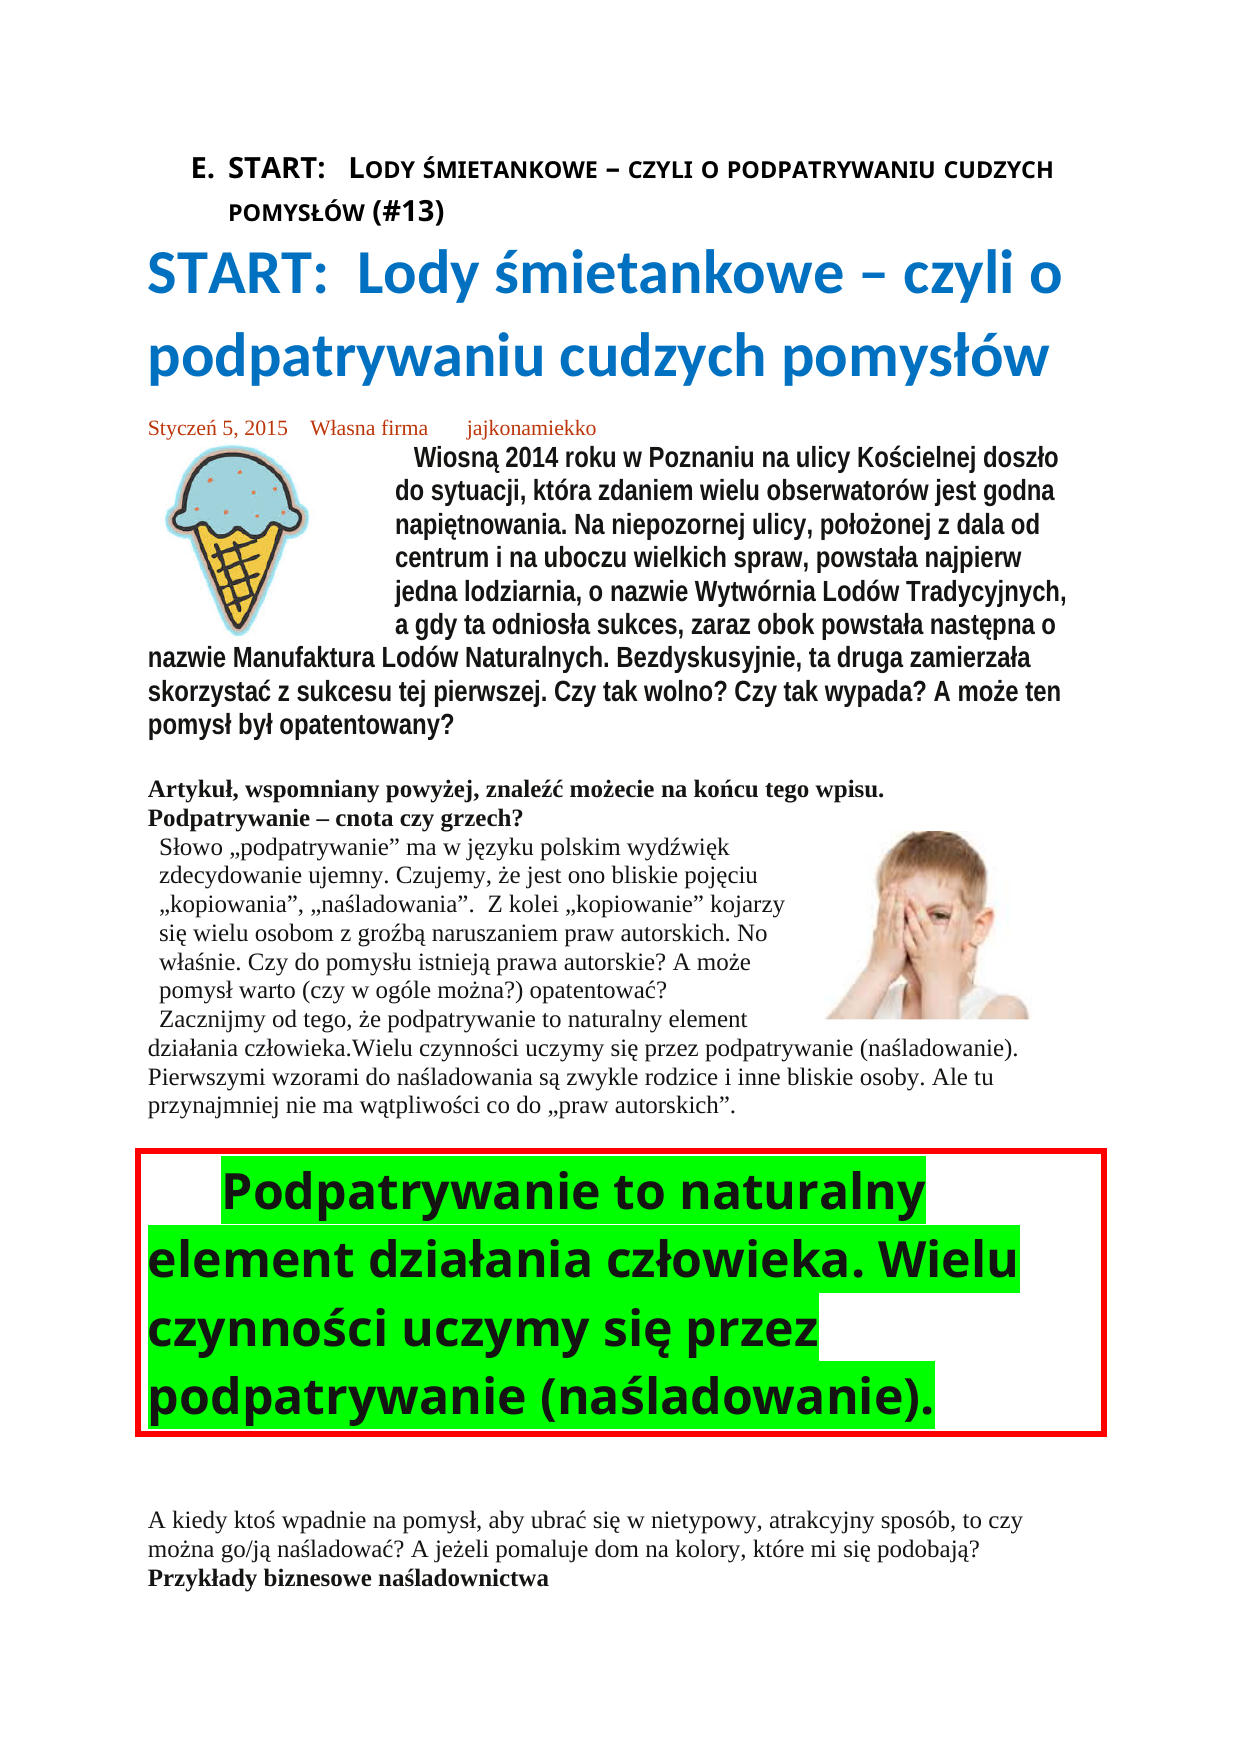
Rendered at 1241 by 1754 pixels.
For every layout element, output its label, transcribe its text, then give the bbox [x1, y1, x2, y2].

table_header Wiosną 2014 roku w Poznaniu na ulicy Kościelnej doszło do sytuacji, która zdaniem wielu obserwatorów jest godna napiętnowania. Na niepozornej ulicy, położonej z dala od centrum i na uboczu wielkich spraw, powstała najpierw jedna lodziarnia, o nazwie Wytwórnia Lodów Tradycyjnych, a gdy ta odniosła sukces, zaraz obok powstała następna o [384, 440, 1092, 641]
text Przykłady biznesowe naśladownictwa [148, 1563, 1093, 1592]
table_header [148, 440, 383, 641]
text Artykuł, wspomniany powyżej, znaleźć możecie na końcu tego wpisu. [148, 774, 1093, 803]
text nazwie Manufaktura Lodów Naturalnych. Bezdyskusyjnie, ta druga zamierzała skorzystać z sukcesu tej pierwszej. Czy tak wolno? Czy tak wypada? A może ten pomysł był opatentowany? [148, 641, 1093, 741]
text Podpatrywanie – cnota czy grzech? [148, 803, 1093, 832]
table_header [812, 832, 1092, 1033]
text A kiedy ktoś wpadnie na pomysł, aby ubrać się w nietypowy, atrakcyjny sposób, to czy można go/ją naśladować? A jeżeli pomaluje dom na kolory, które mi się podobają? [148, 1505, 1093, 1563]
text Podpatrywanie to naturalny element działania człowieka. Wielu czynności uczymy się przez podpatrywanie (naśladowanie). [141, 1154, 1101, 1431]
text START: Lody śmietankowe – czyli o podpatrywaniu cudzych pomysłów [148, 233, 1093, 392]
text działania człowieka.Wielu czynności uczymy się przez podpatrywanie (naśladowanie). Pierwszymi wzorami do naśladowania są zwykle rodzice i inne bliskie osoby. Ale tu przynajmniej nie ma wątpliwości co do „praw autorskich”. [148, 1033, 1093, 1119]
subtitle START: Lody śmietankowe – czyli o podpatrywaniu cudzych pomysłów (#13) [190, 148, 1093, 230]
table_header Słowo „podpatrywanie” ma w języku polskim wydźwięk zdecydowanie ujemny. Czujemy, że jest ono bliskie pojęciu „kopiowania”, „naśladowania”. Z kolei „kopiowanie” kojarzy się wielu osobom z groźbą naruszaniem praw autorskich. No właśnie. Czy do pomysłu istnieją prawa autorskie? A może pomysł warto (czy w ogóle można?) opatentować? Zacznijmy od tego, że podpatrywanie to naturalny element [148, 832, 812, 1033]
picture [823, 831, 1045, 1021]
picture [158, 440, 316, 639]
text Styczeń 5, 2015 Własna firma jajkonamiekko [148, 415, 1093, 440]
